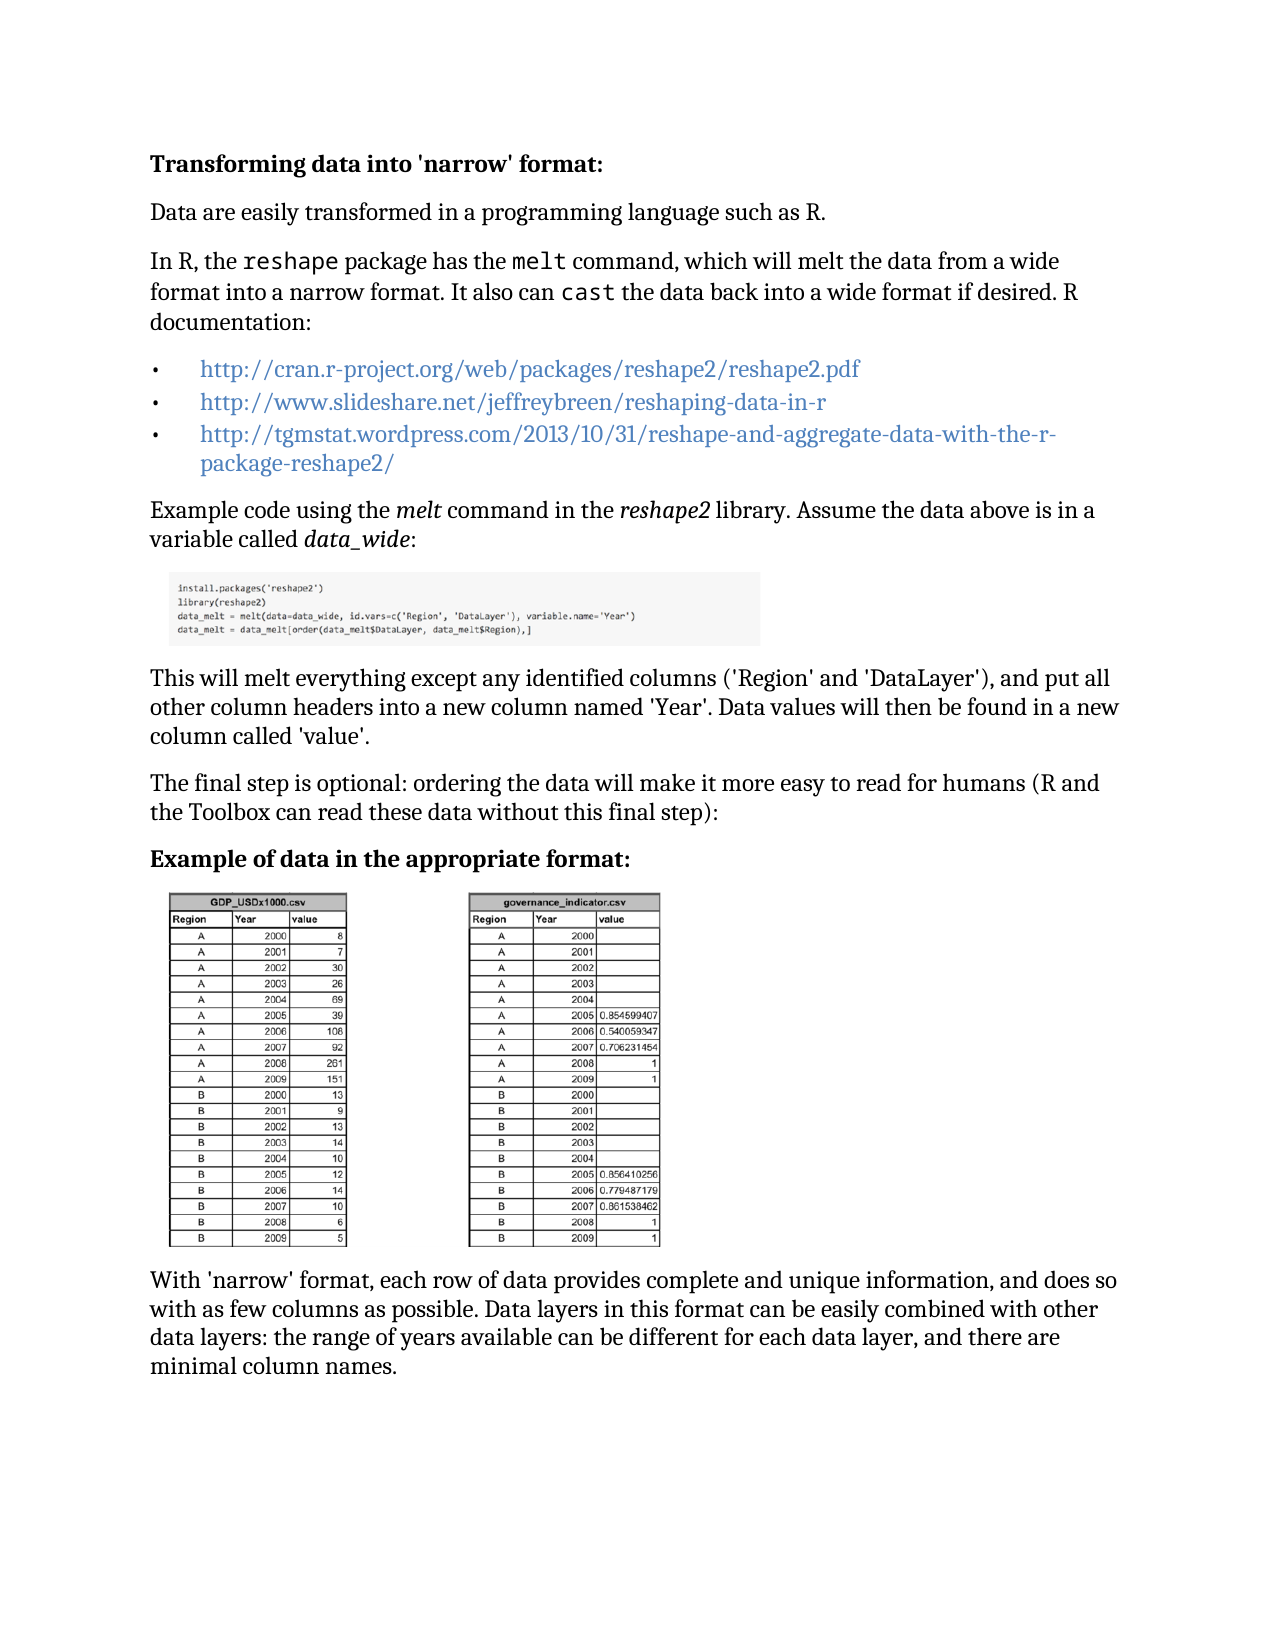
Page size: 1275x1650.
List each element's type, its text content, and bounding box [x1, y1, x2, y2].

list http://www.slideshare.net/jeffreybreen/reshaping-data-in-r [150, 387, 1125, 416]
picture [168, 892, 661, 1247]
text With 'narrow' format, each row of data provides complete and unique information, and does so with as few columns as possible. Data layers in this format can be easily combined with other data layers: the range of years available can be different for each data layer, and there are minimal column names. [150, 1266, 1125, 1381]
text Example code using the melt command in the reshape2 library. Assume the data above is in a variable called data_wide: [150, 496, 1125, 554]
text Transforming data into 'narrow' format: [150, 150, 1125, 179]
text Example of data in the appropriate format: [150, 845, 1125, 874]
text The final step is optional: ordering the data will make it more easy to read for humans (R and the Toolbox can read these data without this final step): [150, 769, 1125, 827]
picture [168, 572, 761, 646]
text Data are easily transformed in a programming language such as R. [150, 197, 1125, 226]
list http://cran.r-project.org/web/packages/reshape2/reshape2.pdf [150, 355, 1125, 384]
text This will melt everything except any identified columns ('Region' and 'DataLayer'), and put all other column headers into a new column named 'Year'. Data values will then be found in a new column called 'value'. [150, 664, 1125, 750]
text In R, the reshape package has the melt command, which will melt the data from a wide format into a narrow format. It also can cast the data back into a wide format if desired. R documentation: [150, 245, 1125, 336]
list http://tgmstat.wordpress.com/2013/10/31/reshape-and-aggregate-data-with-the-r-package-reshape2/ [150, 420, 1125, 477]
